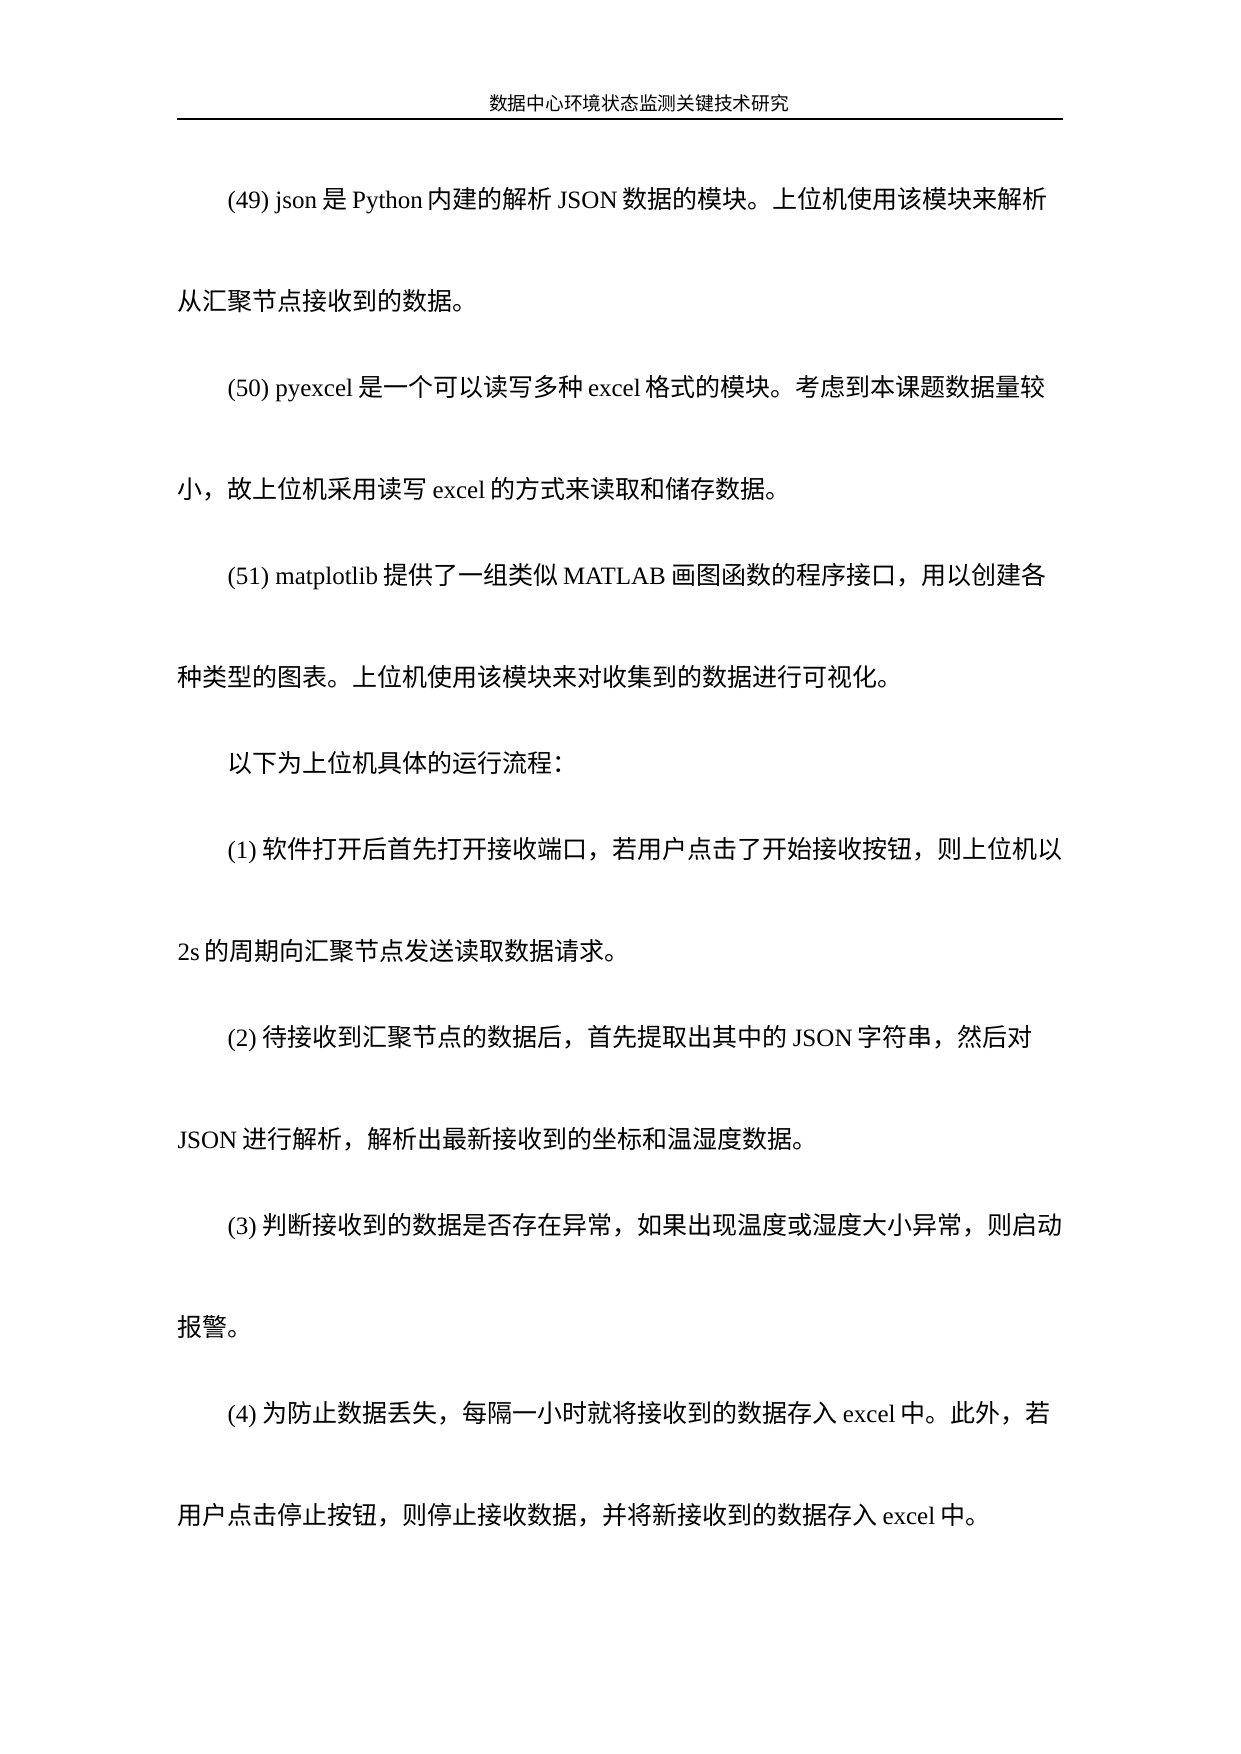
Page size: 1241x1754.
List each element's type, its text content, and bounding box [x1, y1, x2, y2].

list 待接收到汇聚节点的数据后，首先提取出其中的JSON字符串，然后对JSON进行解析，解析出最新接收到的坐标和温湿度数据。 [177, 1002, 1063, 1171]
list 软件打开后首先打开接收端口，若用户点击了开始接收按钮，则上位机以2s的周期向汇聚节点发送读取数据请求。 [177, 814, 1063, 983]
list 判断接收到的数据是否存在异常，如果出现温度或湿度大小异常，则启动报警。 [177, 1189, 1063, 1359]
list json是Python内建的解析JSON数据的模块。上位机使用该模块来解析从汇聚节点接收到的数据。 [177, 164, 1063, 334]
list 为防止数据丢失，每隔一小时就将接收到的数据存入excel中。此外，若用户点击停止按钮，则停止接收数据，并将新接收到的数据存入excel中。 [177, 1377, 1063, 1547]
list matplotlib提供了一组类似MATLAB画图函数的程序接口，用以创建各种类型的图表。上位机使用该模块来对收集到的数据进行可视化。 [177, 540, 1063, 709]
list 以下为上位机具体的运行流程： [227, 728, 1063, 796]
list pyexcel是一个可以读写多种excel格式的模块。考虑到本课题数据量较小，故上位机采用读写excel的方式来读取和储存数据。 [177, 352, 1063, 522]
